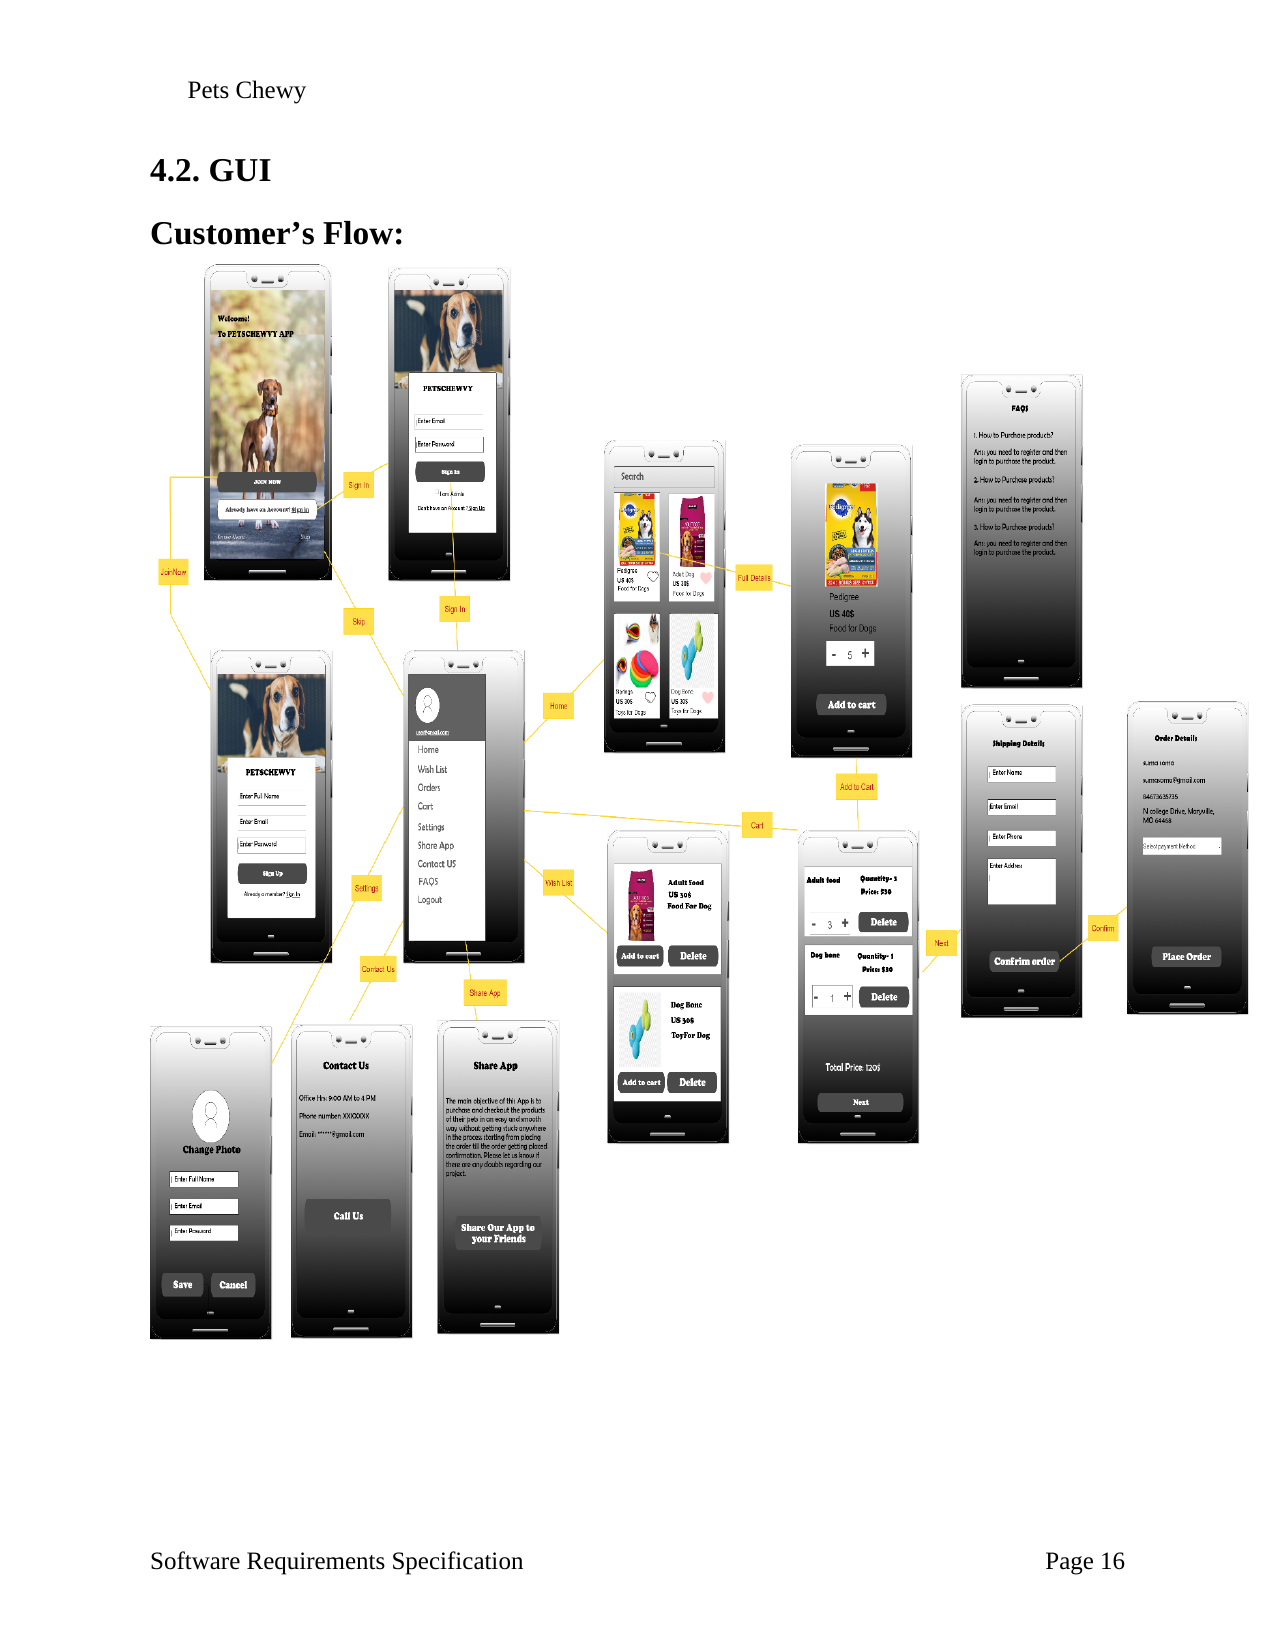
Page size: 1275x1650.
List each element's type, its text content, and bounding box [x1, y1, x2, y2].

picture [150, 264, 1249, 1340]
subtitle 4.2. GUI [150, 150, 1125, 188]
subtitle Customer’s Flow: [150, 213, 1125, 252]
